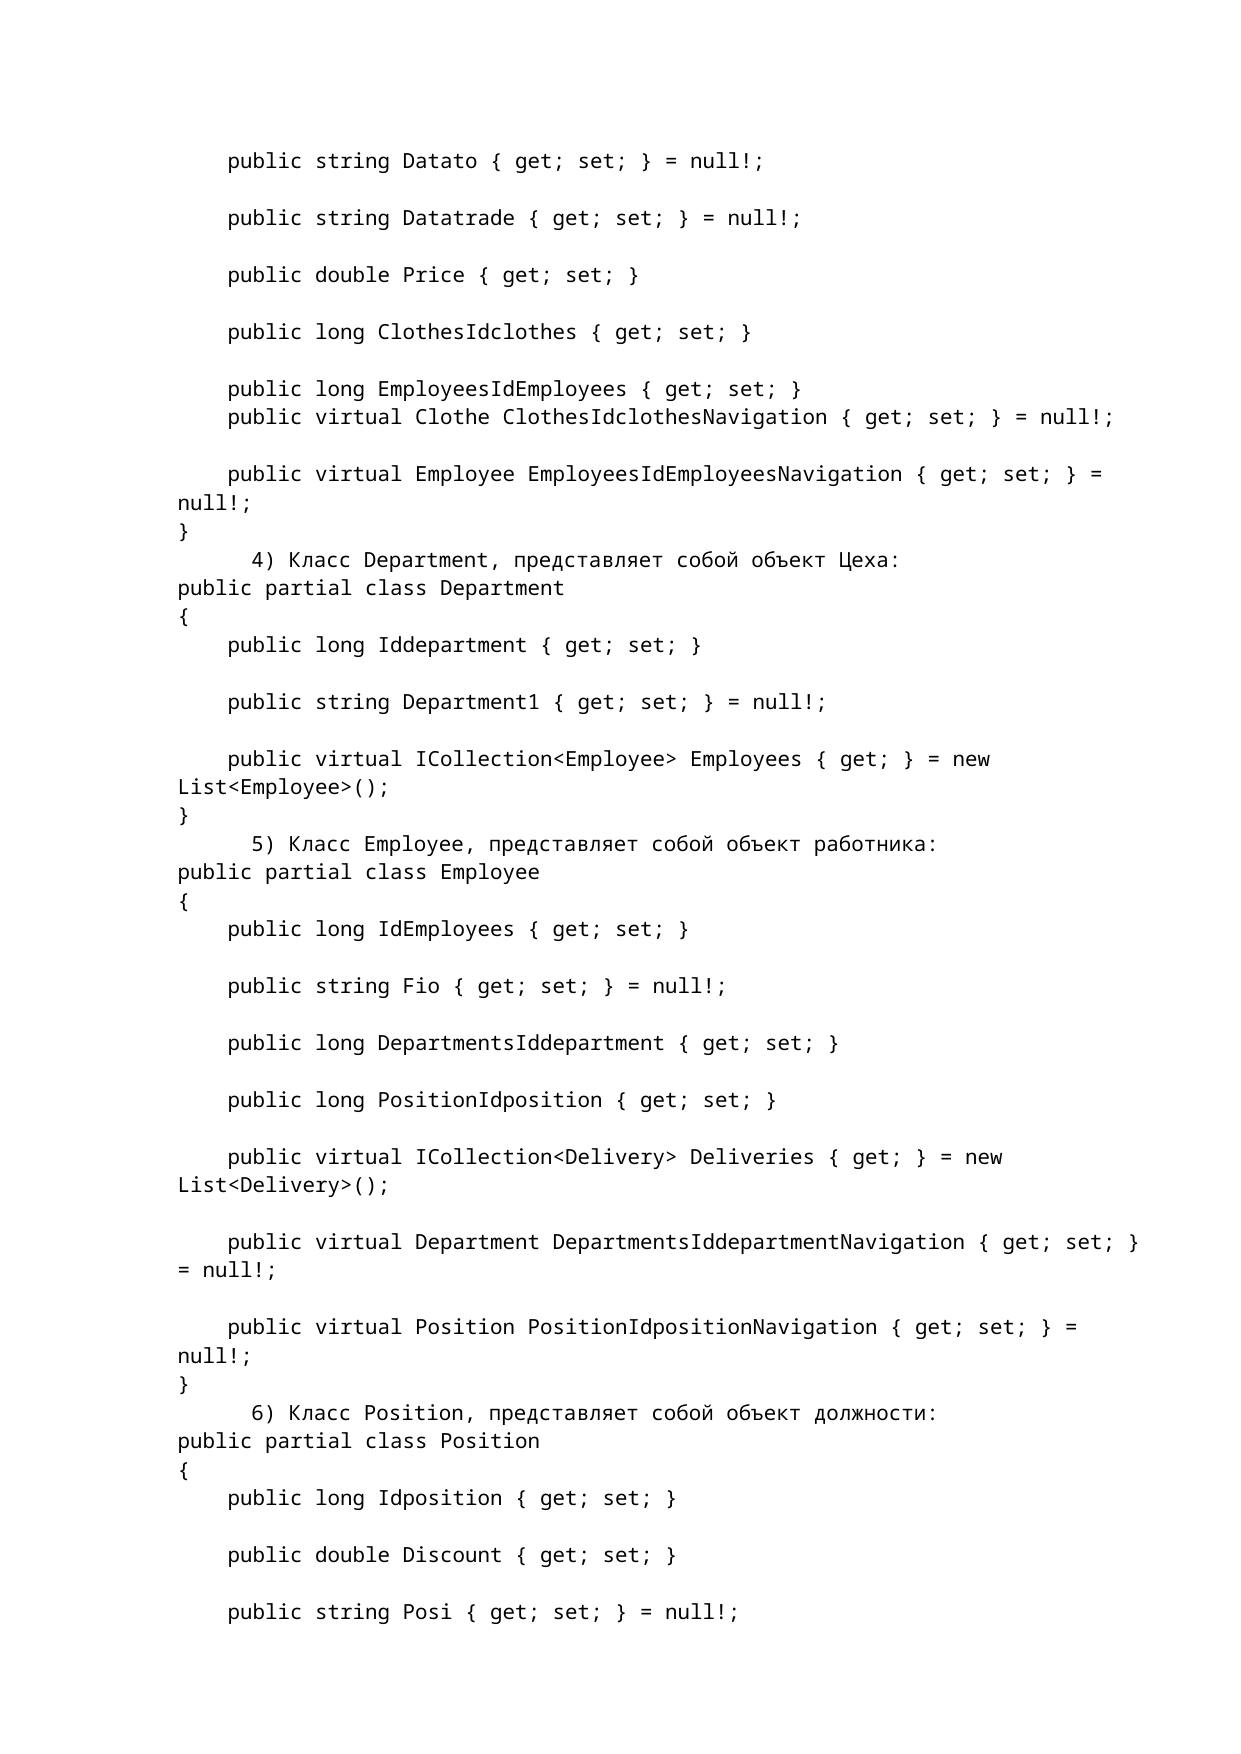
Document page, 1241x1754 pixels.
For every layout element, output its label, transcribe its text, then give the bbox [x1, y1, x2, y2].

text public long EmployeesIdEmployees { get; set; } [177, 374, 1152, 402]
text public long PositionIdposition { get; set; } [177, 1085, 1152, 1113]
text public string Datatrade { get; set; } = null!; [177, 203, 1152, 232]
text public long DepartmentsIddepartment { get; set; } [177, 1028, 1152, 1057]
text public long ClothesIdclothes { get; set; } [177, 317, 1152, 346]
text { [177, 602, 1152, 630]
text public virtual Department DepartmentsIddepartmentNavigation { get; set; } = null!; [177, 1227, 1152, 1284]
text public long IdEmployees { get; set; } [177, 914, 1152, 943]
text } [177, 801, 1152, 829]
text public string Posi { get; set; } = null!; [177, 1597, 1152, 1625]
text public partial class Employee [177, 857, 1152, 886]
text public virtual ICollection<Delivery> Deliveries { get; } = new List<Delivery>(); [177, 1142, 1152, 1199]
text 6) Класс Position, представляет собой объект должности: [177, 1398, 1152, 1426]
text public long Iddepartment { get; set; } [177, 630, 1152, 658]
text public string Department1 { get; set; } = null!; [177, 687, 1152, 715]
text public partial class Department [177, 573, 1152, 602]
text public virtual Employee EmployeesIdEmployeesNavigation { get; set; } = null!; [177, 459, 1152, 516]
text public virtual ICollection<Employee> Employees { get; } = new List<Employee>(); [177, 744, 1152, 801]
text { [177, 1455, 1152, 1483]
text 4) Класс Department, представляет собой объект Цеха: [177, 545, 1152, 573]
text } [177, 1369, 1152, 1398]
text { [177, 886, 1152, 914]
text 5) Класс Employee, представляет собой объект работника: [177, 829, 1152, 857]
text public virtual Clothe ClothesIdclothesNavigation { get; set; } = null!; [177, 402, 1152, 431]
text public long Idposition { get; set; } [177, 1483, 1152, 1512]
text public string Datato { get; set; } = null!; [177, 147, 1152, 175]
text public string Fio { get; set; } = null!; [177, 971, 1152, 1000]
text public virtual Position PositionIdpositionNavigation { get; set; } = null!; [177, 1312, 1152, 1369]
text public partial class Position [177, 1426, 1152, 1455]
text } [177, 516, 1152, 545]
text public double Discount { get; set; } [177, 1540, 1152, 1568]
text public double Price { get; set; } [177, 260, 1152, 289]
